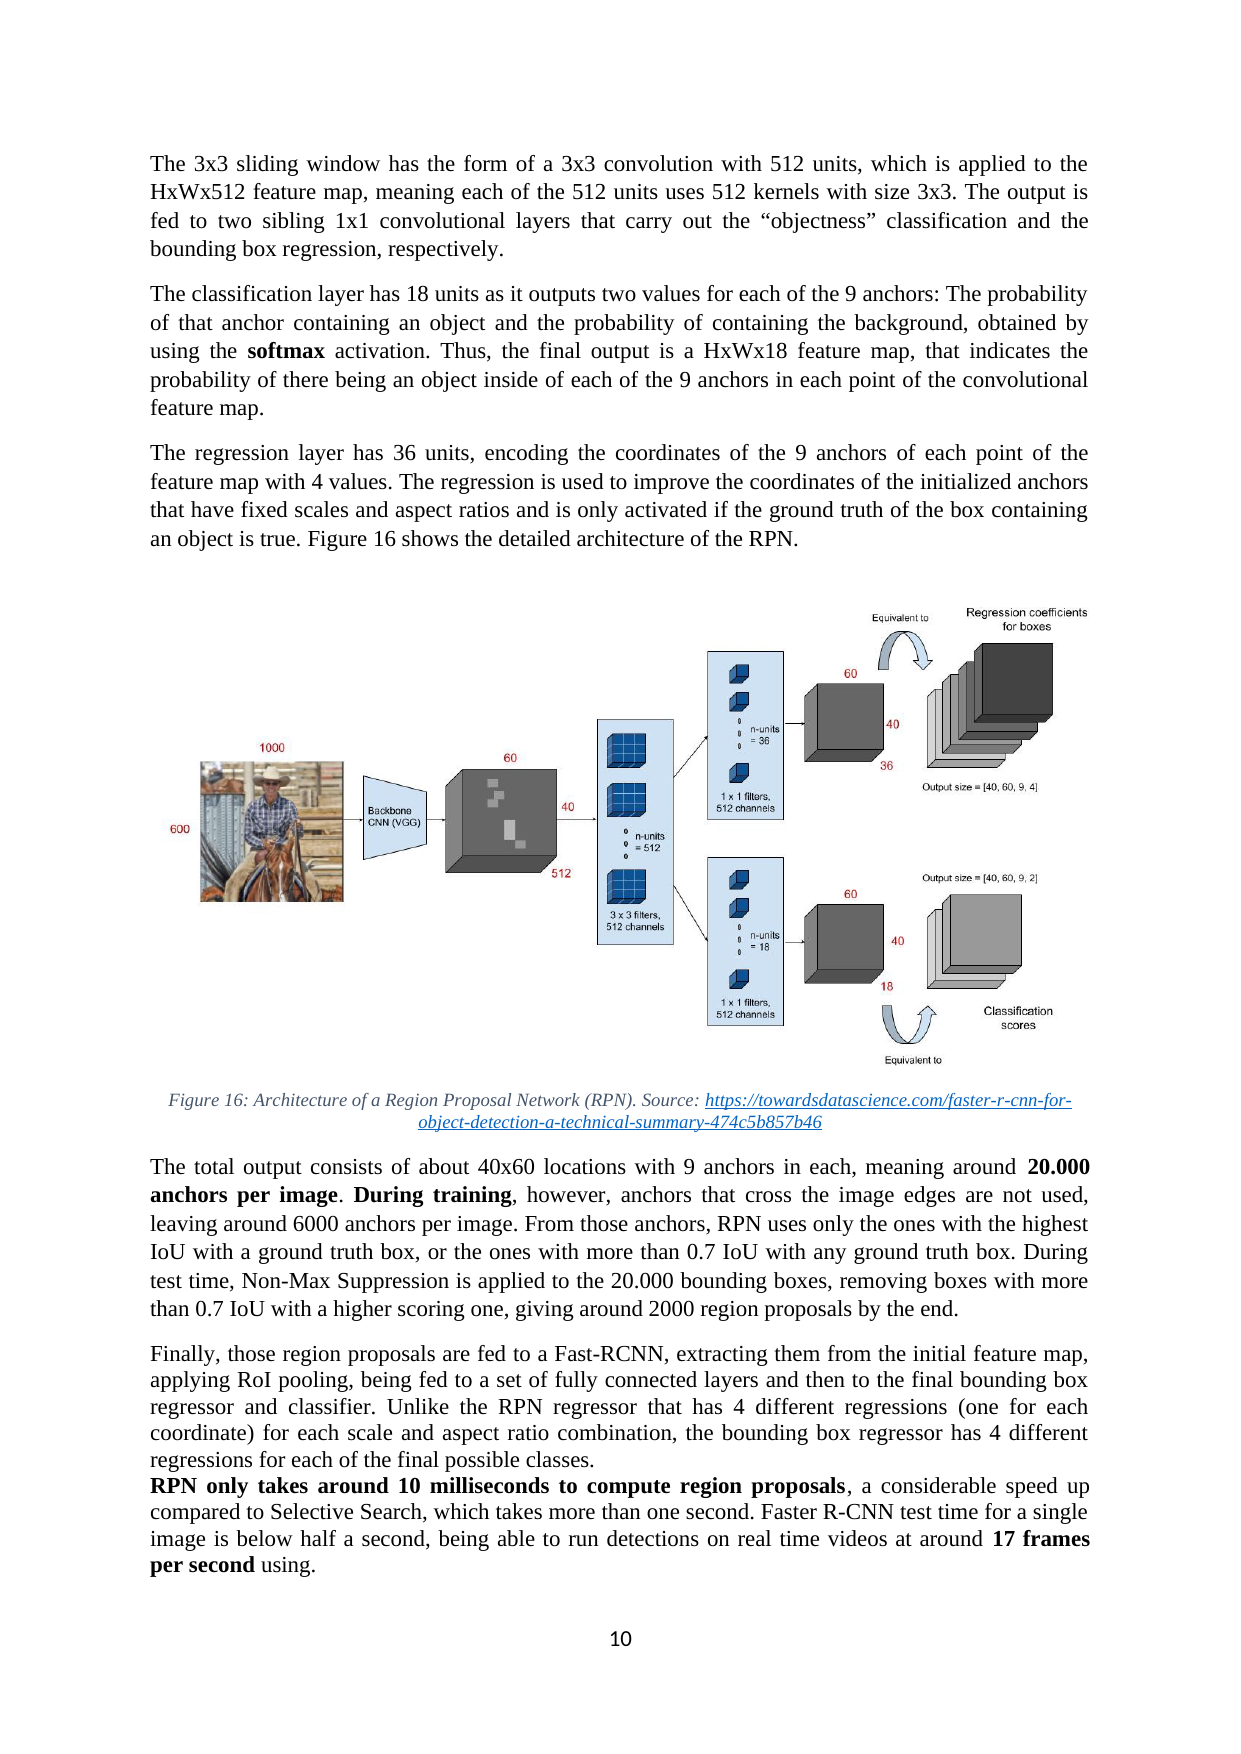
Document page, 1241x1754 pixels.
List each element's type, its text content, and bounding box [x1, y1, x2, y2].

text The regression layer has 36 units, encoding the coordinates of the 9 anchors of each point of the feature map with 4 values. The regression is used to improve the coordinates of the initialized anchors that have fixed scales and aspect ratios and is only activated if the ground truth of the box containing an object is true. Figure 16 shows the detailed architecture of the RPN. [150, 439, 1090, 551]
text The classification layer has 18 units as it outputs two values for each of the 9 anchors: The probability of that anchor containing an object and the probability of containing the background, obtained by using the softmax activation. Thus, the final output is a HxWx18 feature map, that indicates the probability of there being an object inside of each of the 9 anchors in each point of the convolutional feature map. [150, 280, 1090, 421]
text RPN only takes around 10 milliseconds to compute region proposals, a considerable speed up compared to Selective Search, which takes more than one second. Faster R-CNN test time for a single image is below half a second, being able to run detections on real time videos at around 17 frames per second using. [150, 1472, 1090, 1577]
picture [151, 569, 1090, 1071]
text The 3x3 sliding window has the form of a 3x3 convolution with 512 units, which is applied to the HxWx512 feature map, meaning each of the 512 units uses 512 kernels with size 3x3. The output is fed to two sibling 1x1 convolutional layers that carry out the “objectness” classification and the bounding box regression, respectively. [150, 150, 1090, 262]
text Figure 16: Architecture of a Region Proposal Network (RPN). Source: https://towardsdatascience.com/faster-r-cnn-for-object-detection-a-technical-summary-474c5b857b46 [150, 1089, 1090, 1132]
text Finally, those region proposals are fed to a Fast-RCNN, extracting them from the initial feature map, applying RoI pooling, being fed to a set of fully connected layers and then to the final bounding box regressor and classifier. Unlike the RPN regressor that has 4 different regressions (one for each coordinate) for each scale and aspect ratio combination, the bounding box regressor has 4 different regressions for each of the final possible classes. [150, 1340, 1090, 1472]
text The total output consists of about 40x60 locations with 9 anchors in each, meaning around 20.000 anchors per image. During training, however, anchors that cross the image edges are not used, leaving around 6000 anchors per image. From those anchors, RPN uses only the ones with the highest IoU with a ground truth box, or the ones with more than 0.7 IoU with any ground truth box. During test time, Non-Max Suppression is applied to the 20.000 bounding boxes, removing boxes with more than 0.7 IoU with a higher scoring one, giving around 2000 region proposals by the end. [150, 1153, 1090, 1321]
